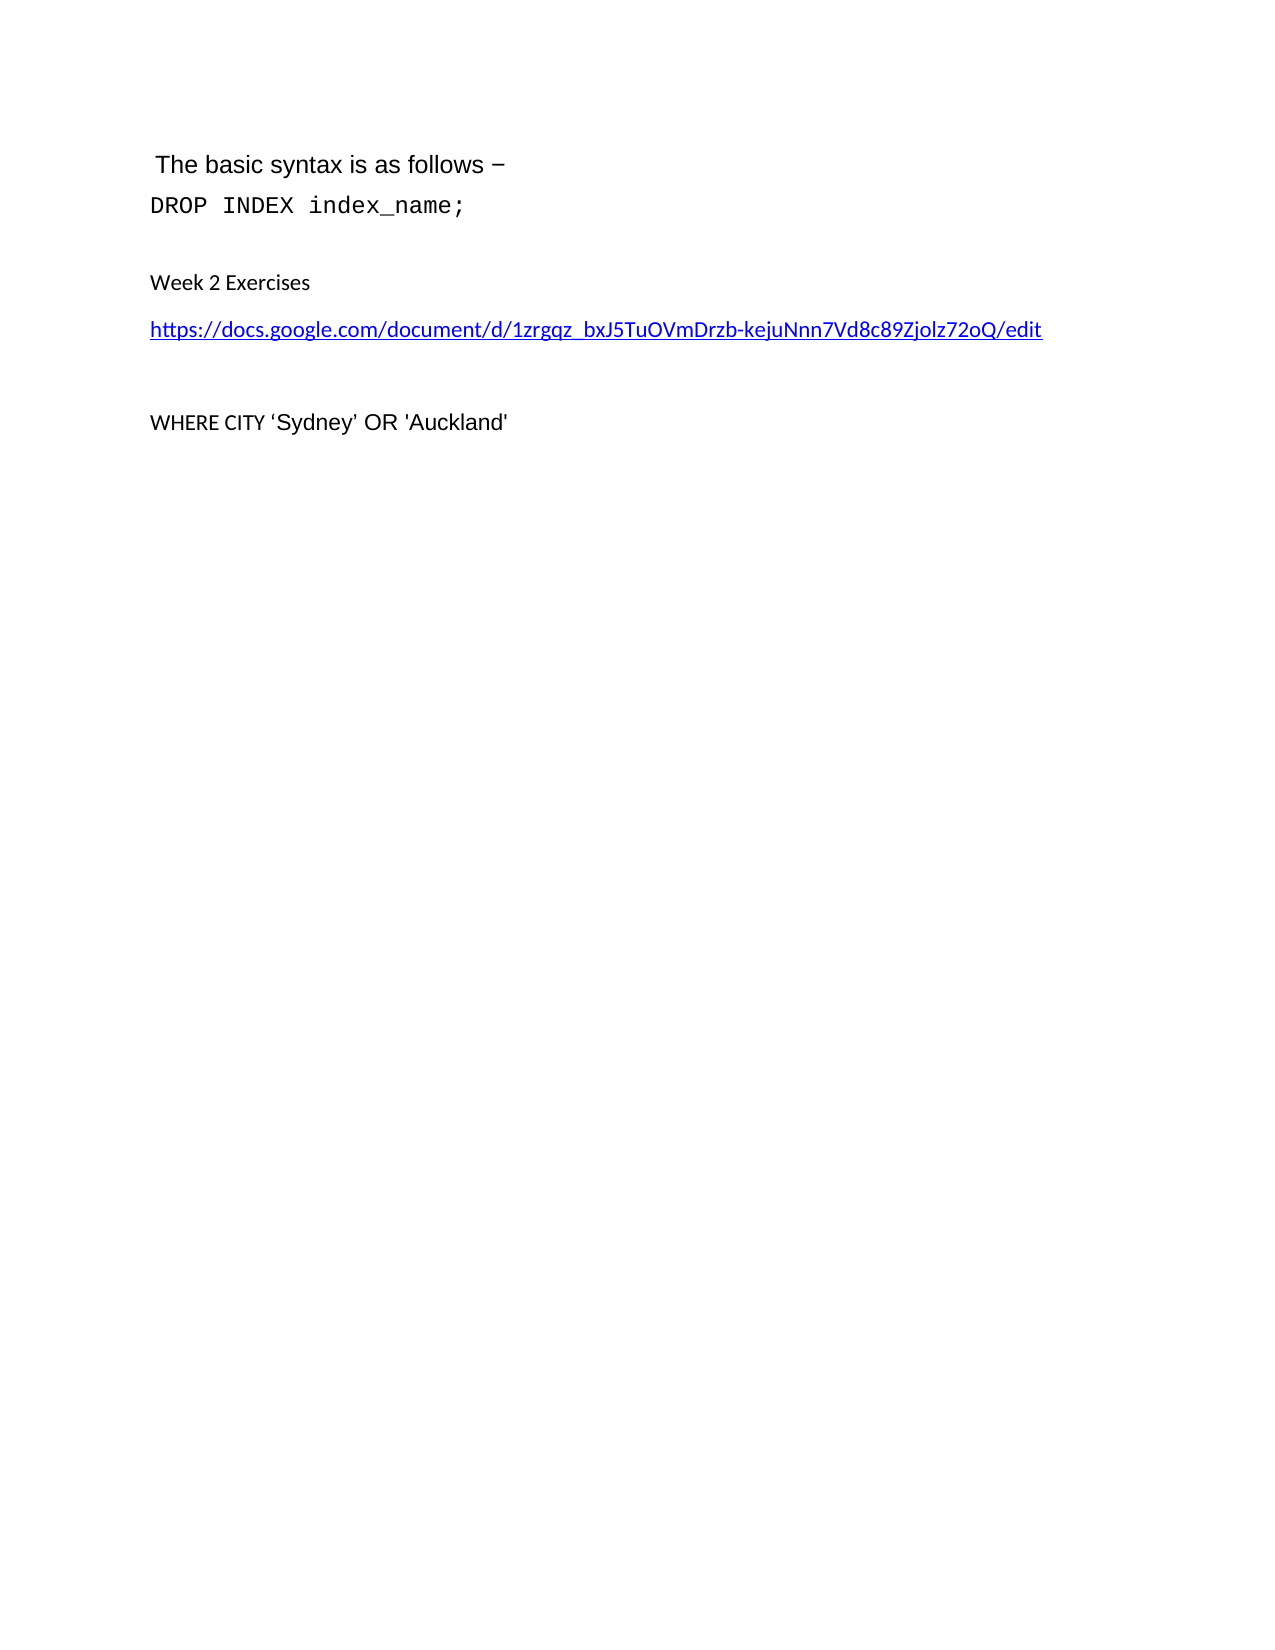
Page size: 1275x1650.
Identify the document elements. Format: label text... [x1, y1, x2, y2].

text The basic syntax is as follows − [155, 150, 1120, 179]
text DROP INDEX index_name; [150, 194, 1125, 221]
text WHERE CITY ‘Sydney’ OR 'Auckland' [150, 408, 1125, 436]
text Week 2 Exercises [150, 268, 1125, 296]
text https://docs.google.com/document/d/1zrgqz_bxJ5TuOVmDrzb-kejuNnn7Vd8c89Zjolz72oQ/edit [150, 315, 1125, 343]
